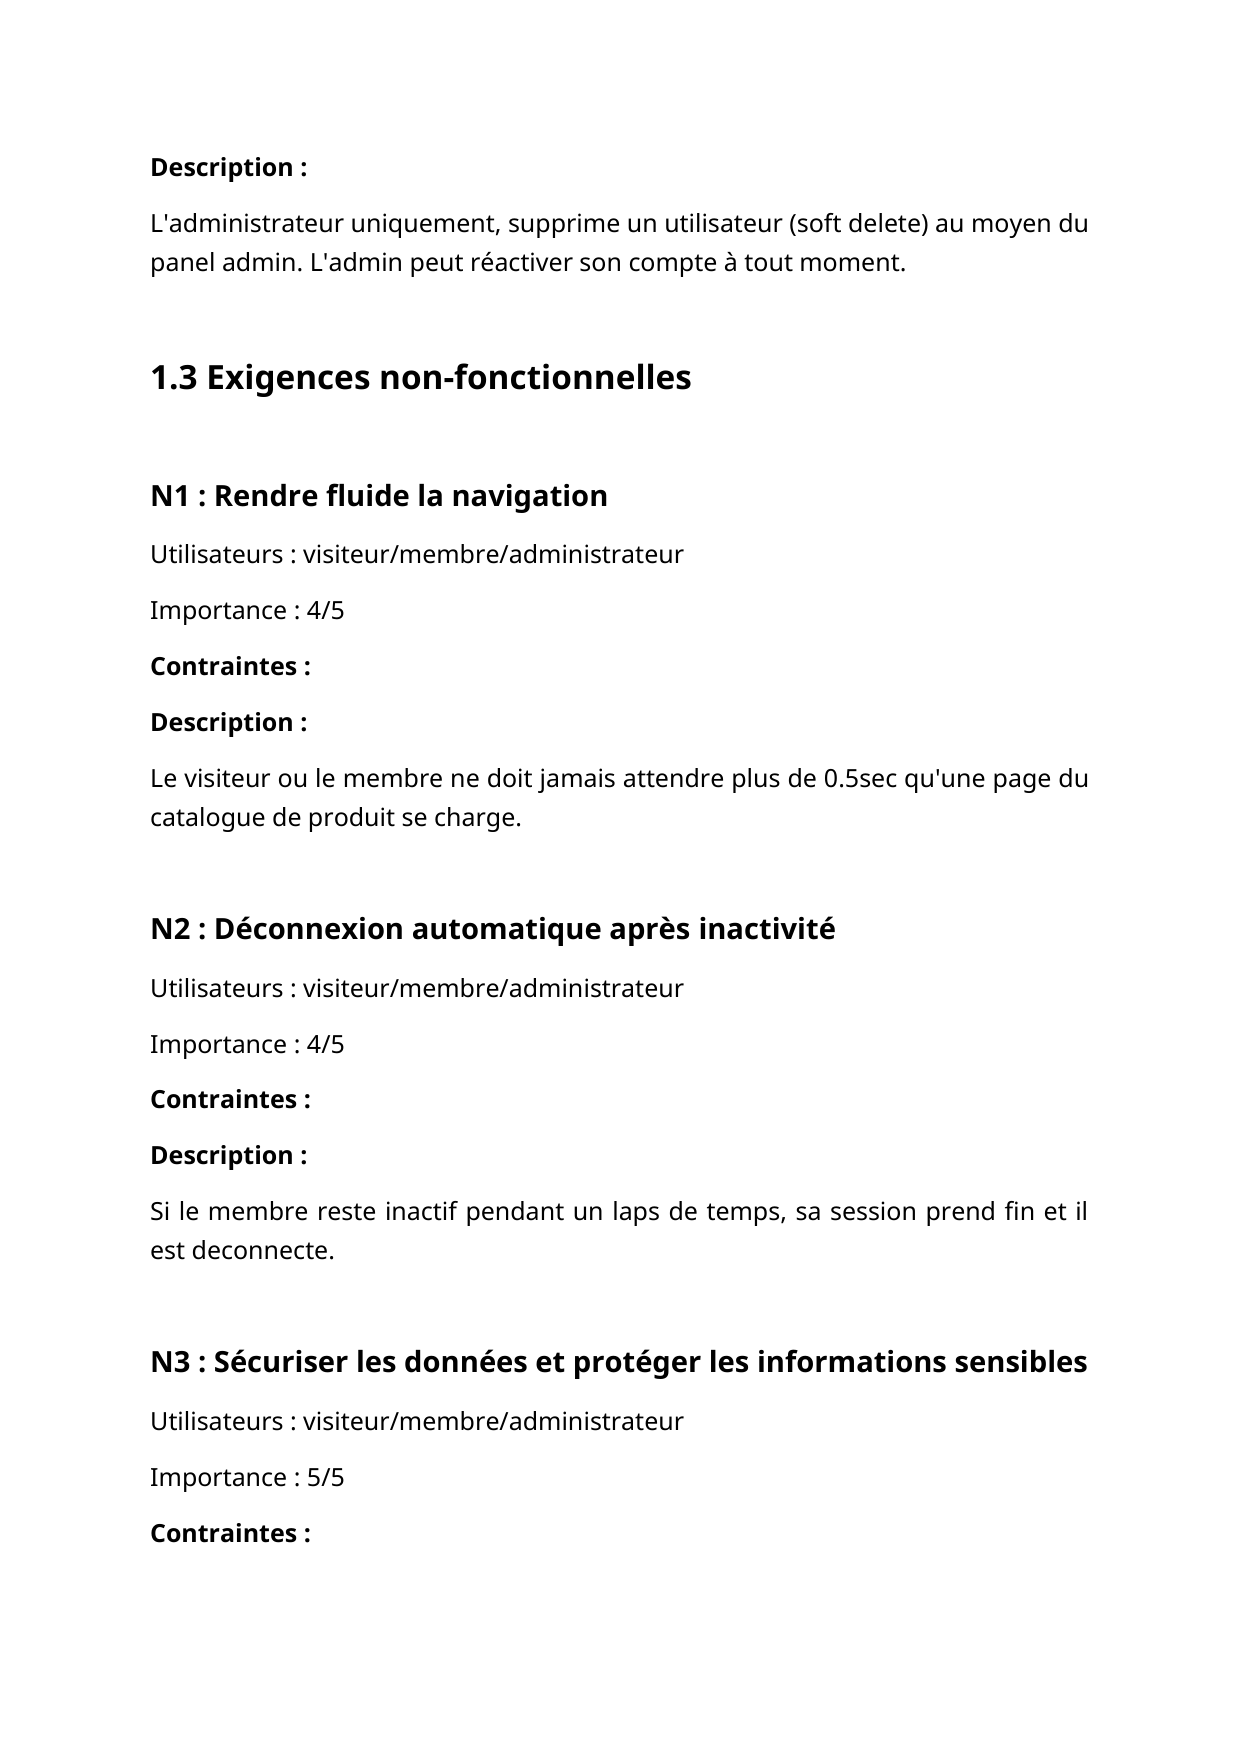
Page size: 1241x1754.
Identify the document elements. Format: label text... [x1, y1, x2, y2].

text Utilisateurs : visiteur/membre/administrateur [150, 537, 1090, 571]
subtitle 1.3 Exigences non-fonctionnelles [150, 353, 1090, 399]
subtitle N3 : Sécuriser les données et protéger les informations sensibles [150, 1341, 1090, 1381]
text Utilisateurs : visiteur/membre/administrateur [150, 1404, 1090, 1438]
subtitle N2 : Déconnexion automatique après inactivité [150, 908, 1090, 948]
text L'administrateur uniquement, supprime un utilisateur (soft delete) au moyen du panel admin. L'admin peut réactiver son compte à tout moment. [150, 206, 1090, 279]
text Description : [150, 150, 1090, 184]
text Contraintes : [150, 649, 1090, 683]
text Description : [150, 705, 1090, 739]
text Utilisateurs : visiteur/membre/administrateur [150, 970, 1090, 1004]
text Importance : 4/5 [150, 593, 1090, 627]
text Contraintes : [150, 1515, 1090, 1549]
text Description : [150, 1138, 1090, 1172]
text Importance : 4/5 [150, 1026, 1090, 1060]
subtitle N1 : Rendre fluide la navigation [150, 475, 1090, 514]
text Contraintes : [150, 1082, 1090, 1116]
text Si le membre reste inactif pendant un laps de temps, sa session prend fin et il est deconnecte. [150, 1194, 1090, 1267]
text Le visiteur ou le membre ne doit jamais attendre plus de 0.5sec qu'une page du catalogue de produit se charge. [150, 761, 1090, 834]
text Importance : 5/5 [150, 1459, 1090, 1493]
